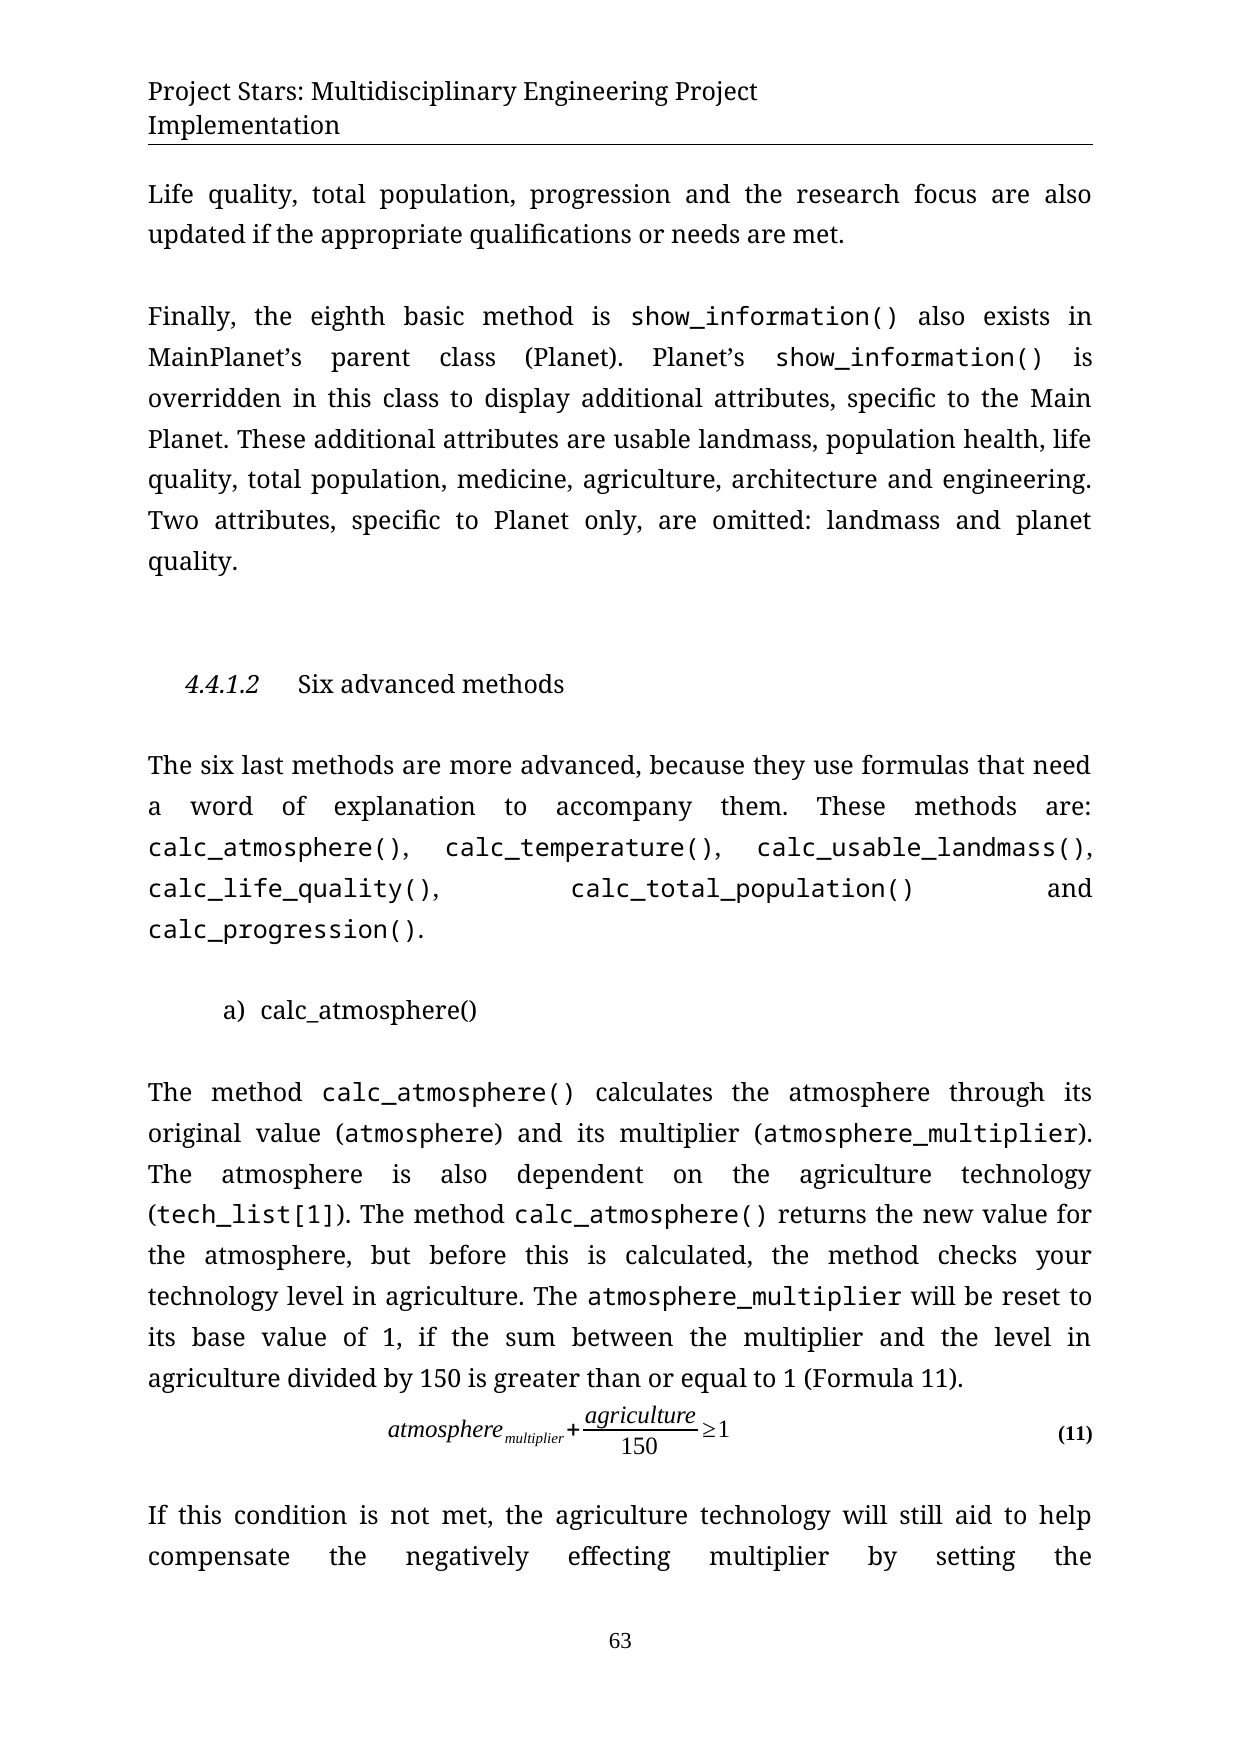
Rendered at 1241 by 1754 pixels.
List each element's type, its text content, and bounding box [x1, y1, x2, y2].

list calc_atmosphere() [223, 993, 1093, 1027]
text (11) [148, 1401, 1093, 1460]
text The method calc_atmosphere() calculates the atmosphere through its original value (atmosphere) and its multiplier (atmosphere_multiplier). The atmosphere is also dependent on the agriculture technology (tech_list[1]). The method calc_atmosphere() returns the new value for the atmosphere, but before this is calculated, the method checks your technology level in agriculture. The atmosphere_multiplier will be reset to its base value of 1, if the sum between the multiplier and the level in agriculture divided by 150 is greater than or equal to 1 (Formula 11). [148, 1074, 1093, 1394]
text Finally, the eighth basic method is show_information() also exists in MainPlanet’s parent class (Planet). Planet’s show_information() is overridden in this class to display additional attributes, specific to the Main Planet. These additional attributes are usable landmass, population health, life quality, total population, medicine, agriculture, architecture and engineering. Two attributes, specific to Planet only, are omitted: landmass and planet quality. [148, 299, 1093, 578]
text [148, 1498, 1093, 1573]
text The six last methods are more advanced, because they use formulas that need a word of explanation to accompany them. These methods are: calc_atmosphere(), calc_temperature(), calc_usable_landmass(), calc_life_quality(), calc_total_population() and calc_progression(). [148, 748, 1093, 945]
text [148, 176, 1093, 251]
list Six advanced methods [185, 666, 1093, 700]
